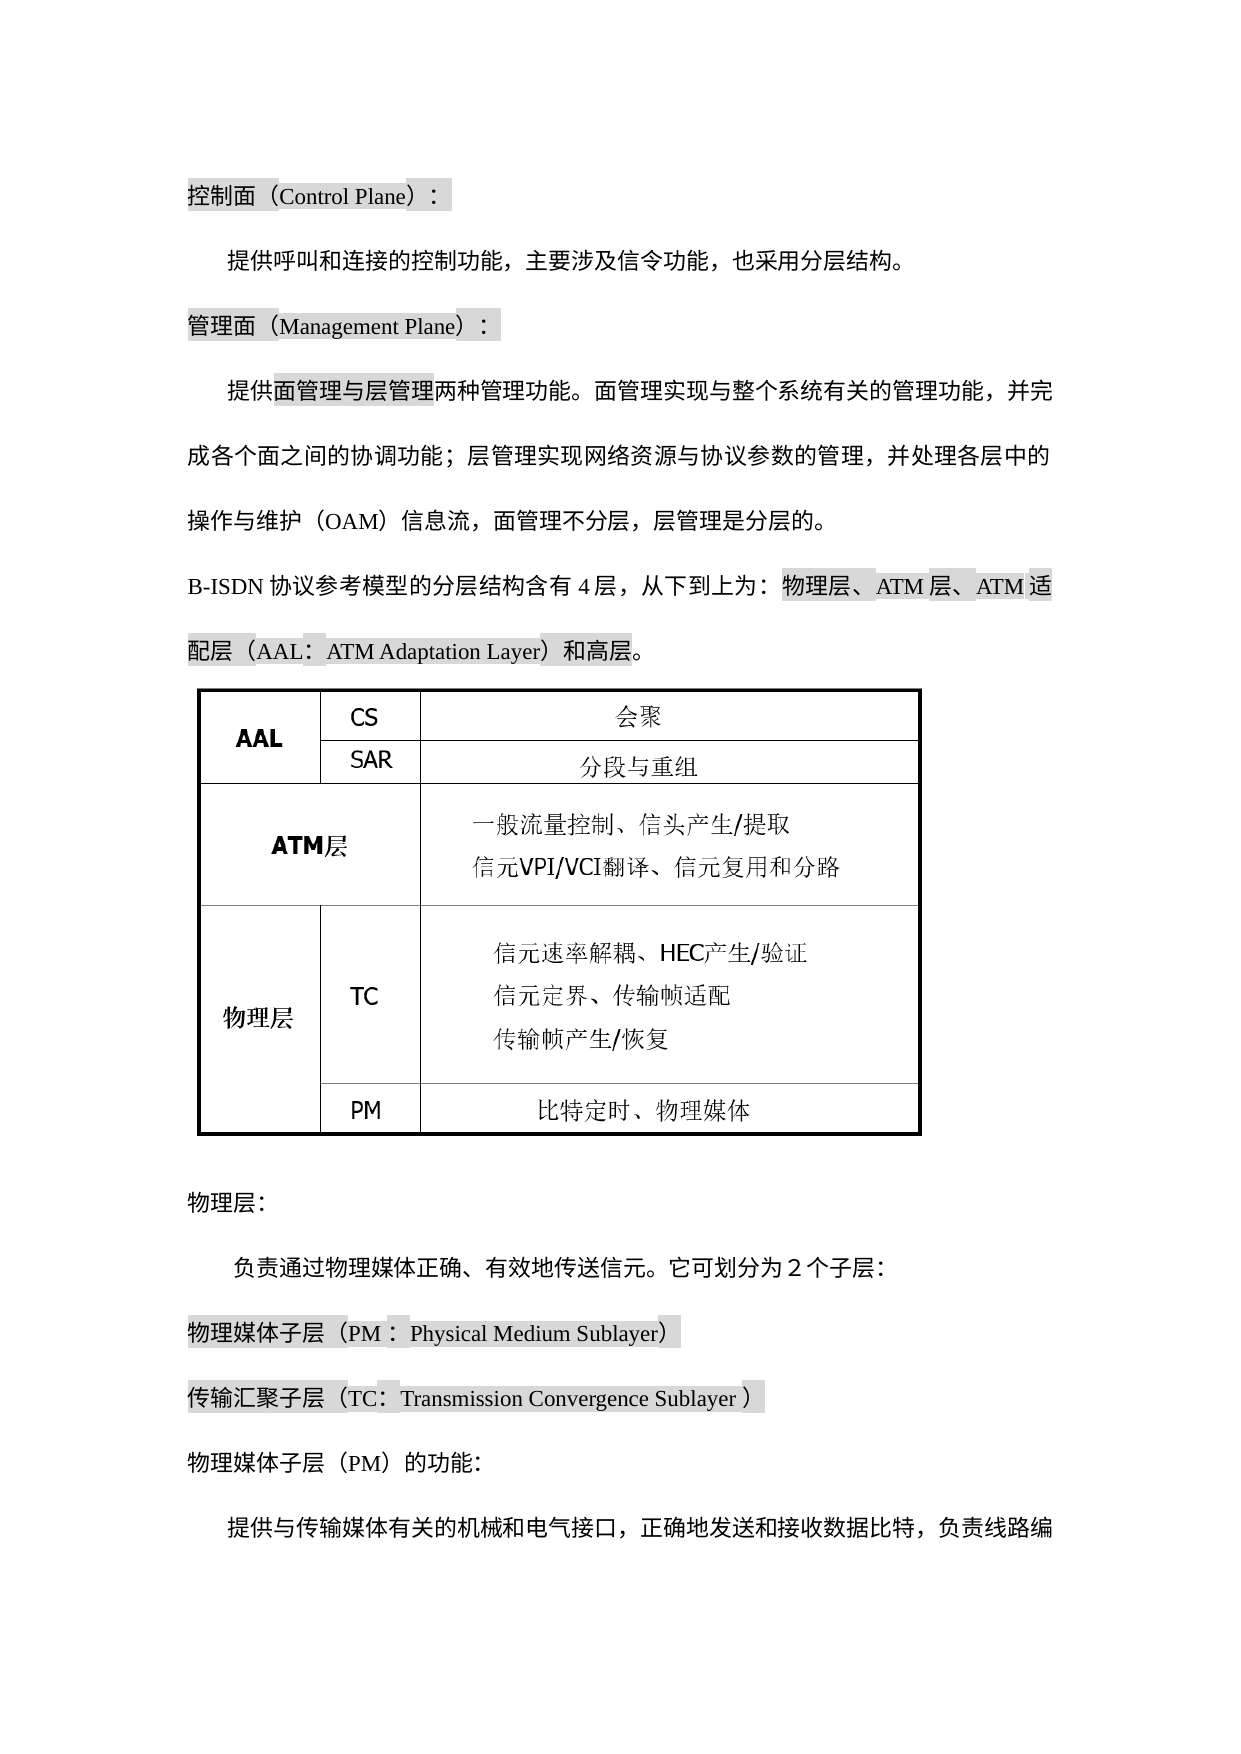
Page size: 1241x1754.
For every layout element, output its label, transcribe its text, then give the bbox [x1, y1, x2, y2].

text 提供呼叫和连接的控制功能，主要涉及信令功能，也采用分层结构。 [187, 227, 1053, 292]
text 控制面（Control Plane）： [187, 162, 1053, 227]
text 提供面管理与层管理两种管理功能。面管理实现与整个系统有关的管理功能，并完成各个面之间的协调功能；层管理实现网络资源与协议参数的管理，并处理各层中的操作与维护（OAM）信息流，面管理不分层，层管理是分层的。 [187, 357, 1053, 552]
text B-ISDN协议参考模型的分层结构含有4层，从下到上为：物理层、ATM层、ATM适配层（AAL：ATM Adaptation Layer）和高层。 [187, 552, 1053, 682]
text 负责通过物理媒体正确、有效地传送信元。它可划分为２个子层： [187, 1234, 1053, 1299]
text 物理媒体子层（PM）的功能： [187, 1429, 1053, 1494]
text 物理媒体子层（PM ：Physical Medium Sublayer） [187, 1299, 1053, 1364]
text 物理层： [187, 1169, 1053, 1234]
picture [187, 682, 933, 1153]
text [187, 1494, 1053, 1559]
text 管理面（Management Plane）： [187, 292, 1053, 357]
text 传输汇聚子层（TC：Transmission Convergence Sublayer ） [187, 1364, 1053, 1429]
